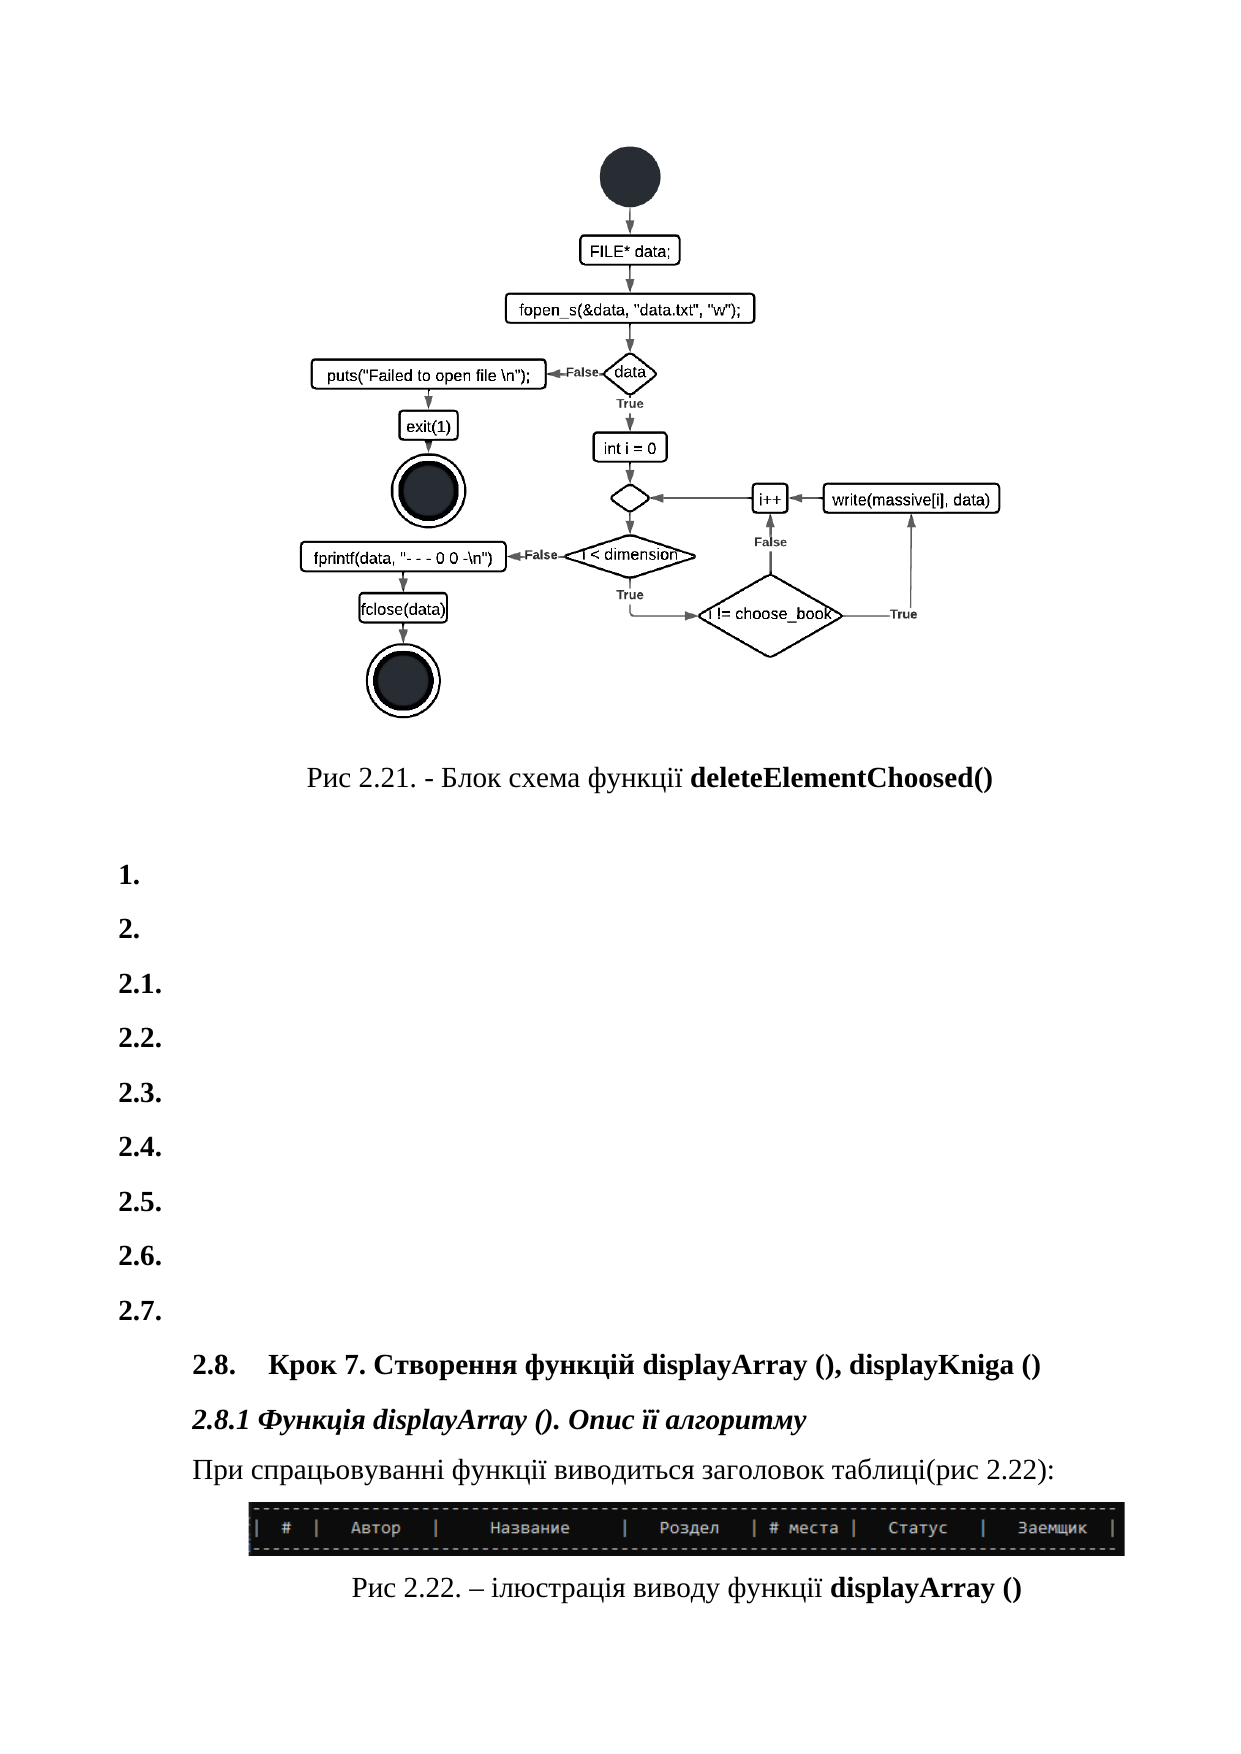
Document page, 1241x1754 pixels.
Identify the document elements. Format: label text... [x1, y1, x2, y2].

text При спрацьовуванні функції виводиться заголовок таблиці(рис 2.22): [118, 1452, 1181, 1486]
picture [271, 118, 1028, 746]
text Рис 2.22. – ілюстрація виводу функції displayArray () [118, 1570, 1181, 1604]
picture [248, 1502, 1125, 1556]
subtitle 2.8.1 Функція displayArray (). Опис її алгоритму [118, 1402, 1181, 1436]
subtitle Крок 7. Створення функцій displayArray (), displayKniga () [118, 1347, 1181, 1381]
text Рис 2.21. - Блок схема функції deleteElementChoosed() [118, 760, 1181, 794]
